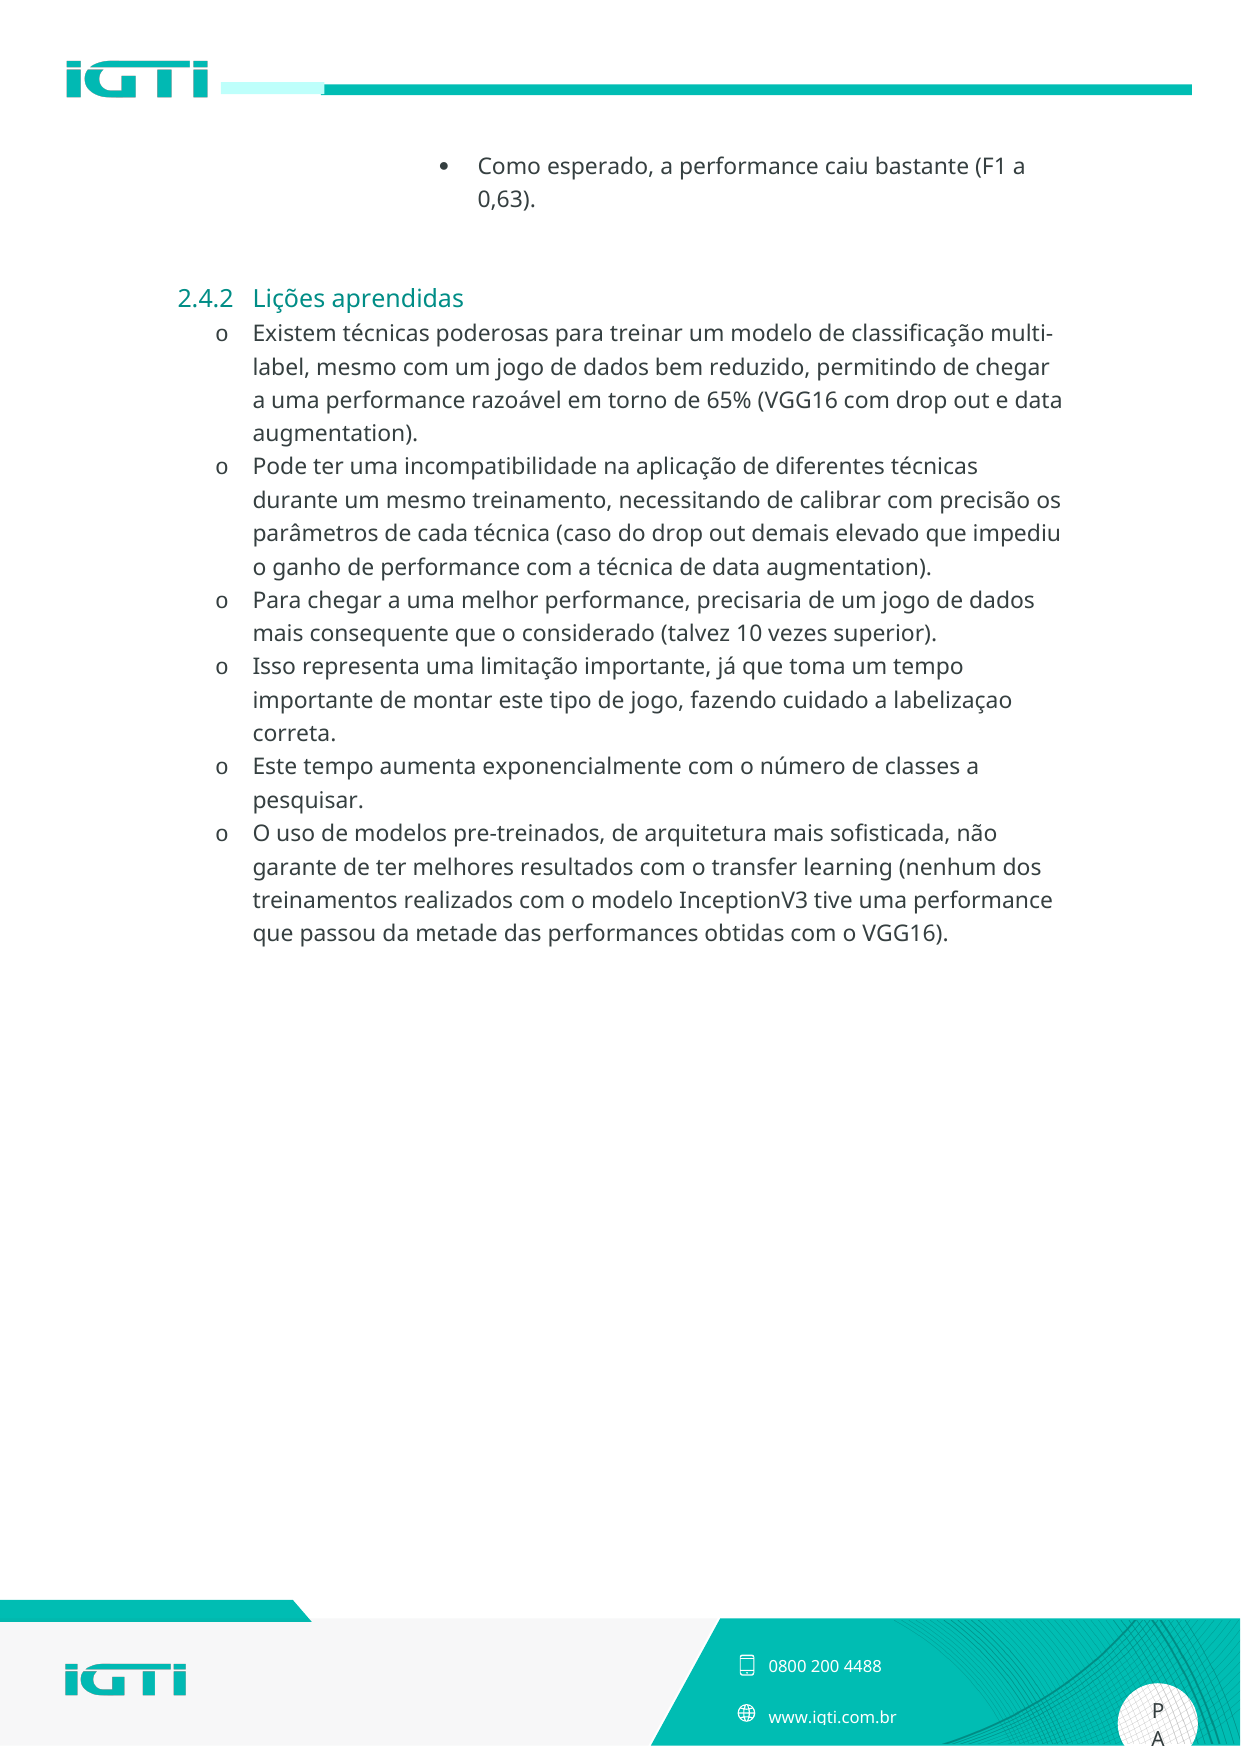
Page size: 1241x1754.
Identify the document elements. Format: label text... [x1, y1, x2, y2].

picture [58, 54, 216, 104]
list Existem técnicas poderosas para treinar um modelo de classificação multi-label, mesmo com um jogo de dados bem reduzido, permitindo de chegar a uma performance razoável em torno de 65% (VGG16 com drop out e data augmentation). [215, 315, 1063, 448]
subtitle Lições aprendidas [177, 281, 1063, 315]
picture [890, 1620, 1241, 1744]
list Pode ter uma incompatibilidade na aplicação de diferentes técnicas durante um mesmo treinamento, necessitando de calibrar com precisão os parâmetros de cada técnica (caso do drop out demais elevado que impediu o ganho de performance com a técnica de data augmentation). [215, 448, 1063, 582]
picture [58, 1658, 193, 1701]
list Este tempo aumenta exponencialmente com o número de classes a pesquisar. [215, 748, 1063, 815]
list Para chegar a uma melhor performance, precisaria de um jogo de dados mais consequente que o considerado (talvez 10 vezes superior). [215, 582, 1063, 648]
list O uso de modelos pre-treinados, de arquitetura mais sofisticada, não garante de ter melhores resultados com o transfer learning (nenhum dos treinamentos realizados com o modelo InceptionV3 tive uma performance que passou da metade das performances obtidas com o VGG16). [215, 815, 1063, 948]
list Isso representa uma limitação importante, já que toma um tempo importante de montar este tipo de jogo, fazendo cuidado a labelizaçao correta. [215, 648, 1063, 748]
list Como esperado, a performance caiu bastante (F1 a 0,63). [440, 148, 1063, 214]
